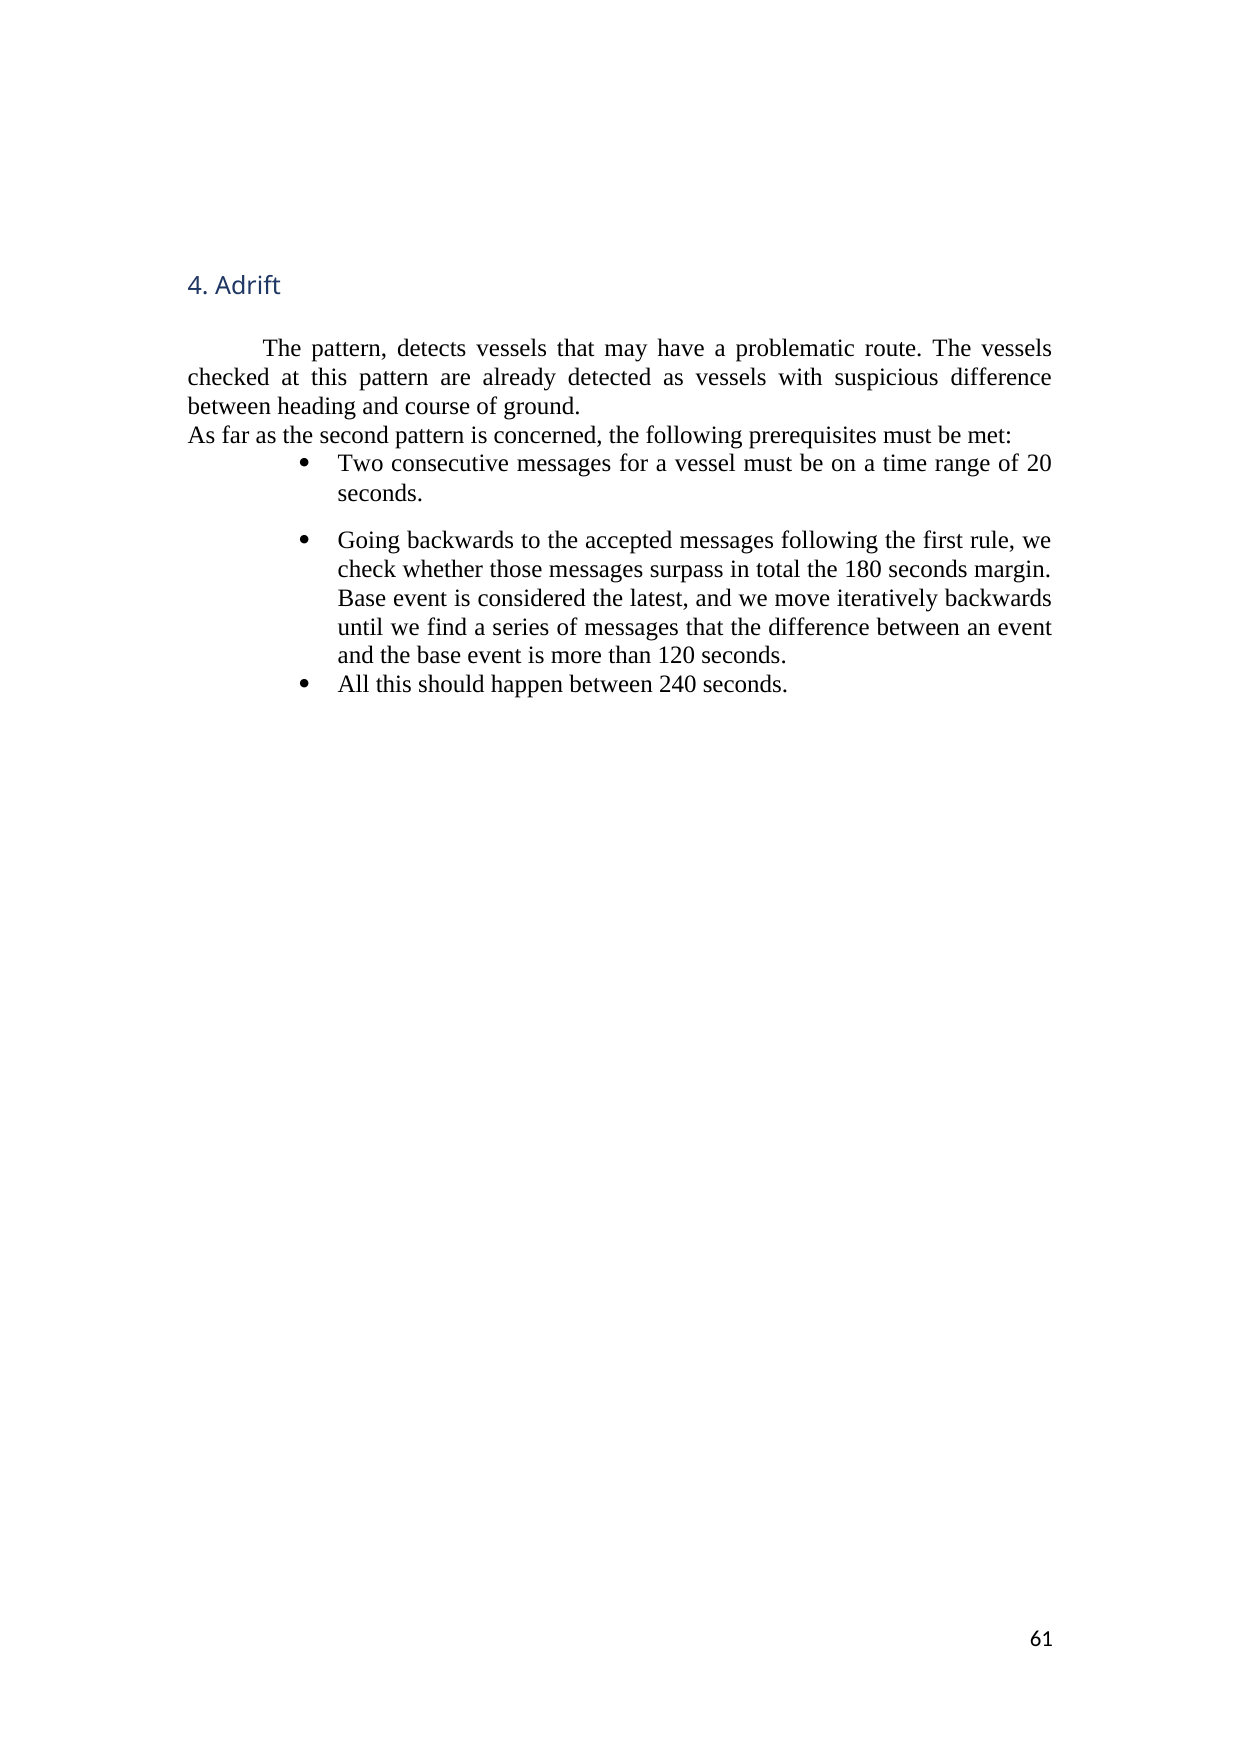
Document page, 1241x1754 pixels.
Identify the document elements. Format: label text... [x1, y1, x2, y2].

list Two consecutive messages for a vessel must be on a time range of 20 seconds. [300, 448, 1053, 507]
subtitle 4. Adrift [187, 268, 1053, 302]
text The pattern, detects vessels that may have a problematic route. The vessels checked at this pattern are already detected as vessels with suspicious difference between heading and course of ground. [187, 333, 1053, 420]
text As far as the second pattern is concerned, the following prerequisites must be met: [187, 420, 1053, 448]
list Going backwards to the accepted messages following the first rule, we check whether those messages surpass in total the 180 seconds margin. Base event is considered the latest, and we move iteratively backwards until we find a series of messages that the difference between an event and the base event is more than 120 seconds. [300, 525, 1053, 669]
list All this should happen between 240 seconds. [300, 669, 1053, 698]
